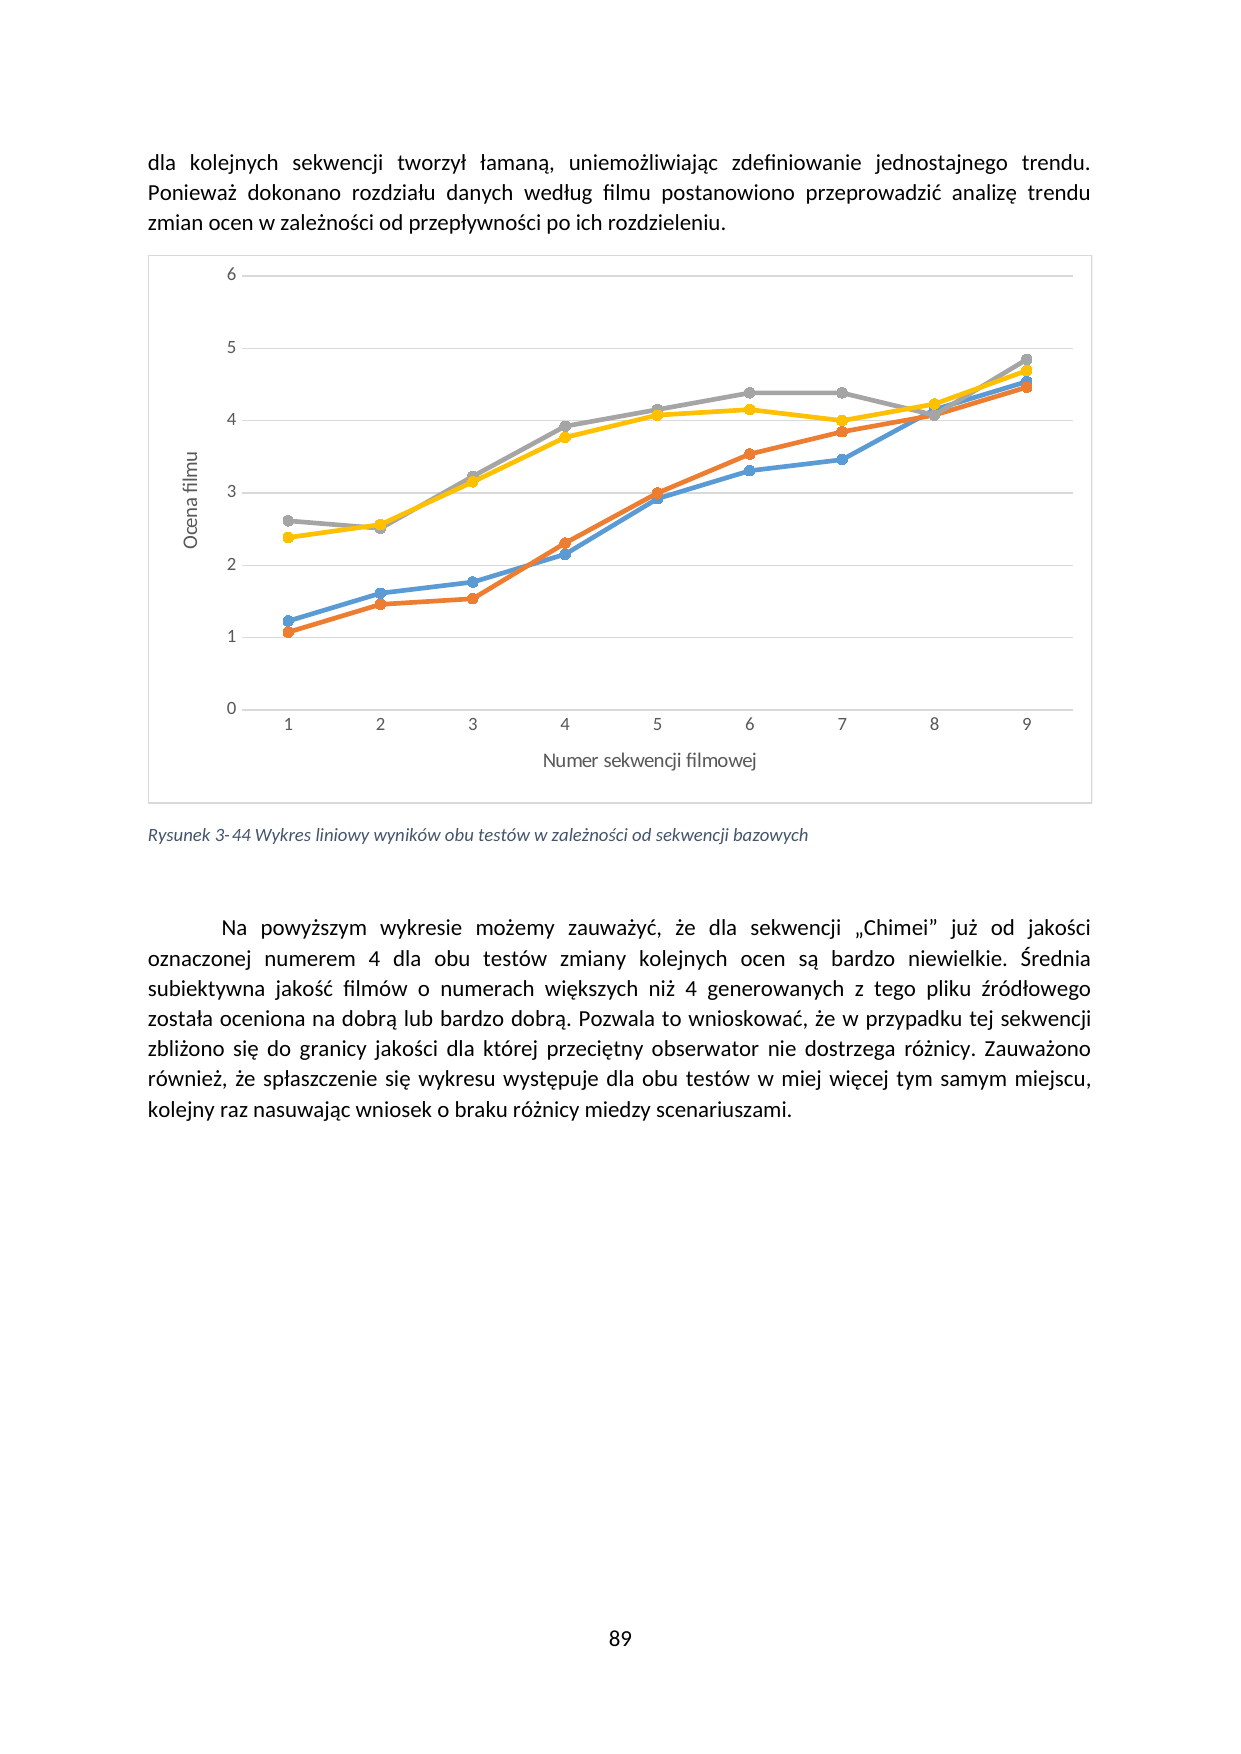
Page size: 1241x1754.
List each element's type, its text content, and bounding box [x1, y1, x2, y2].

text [148, 148, 1093, 236]
text Na powyższym wykresie możemy zauważyć, że dla sekwencji „Chimei” już od jakości oznaczonej numerem 4 dla obu testów zmiany kolejnych ocen są bardzo niewielkie. Średnia subiektywna jakość filmów o numerach większych niż 4 generowanych z tego pliku źródłowego została oceniona na dobrą lub bardzo dobrą. Pozwala to wnioskować, że w przypadku tej sekwencji zbliżono się do granicy jakości dla której przeciętny obserwator nie dostrzega różnicy. Zauważono również, że spłaszczenie się wykresu występuje dla obu testów w miej więcej tym samym miejscu, kolejny raz nasuwając wniosek o braku różnicy miedzy scenariuszami. [148, 913, 1093, 1123]
